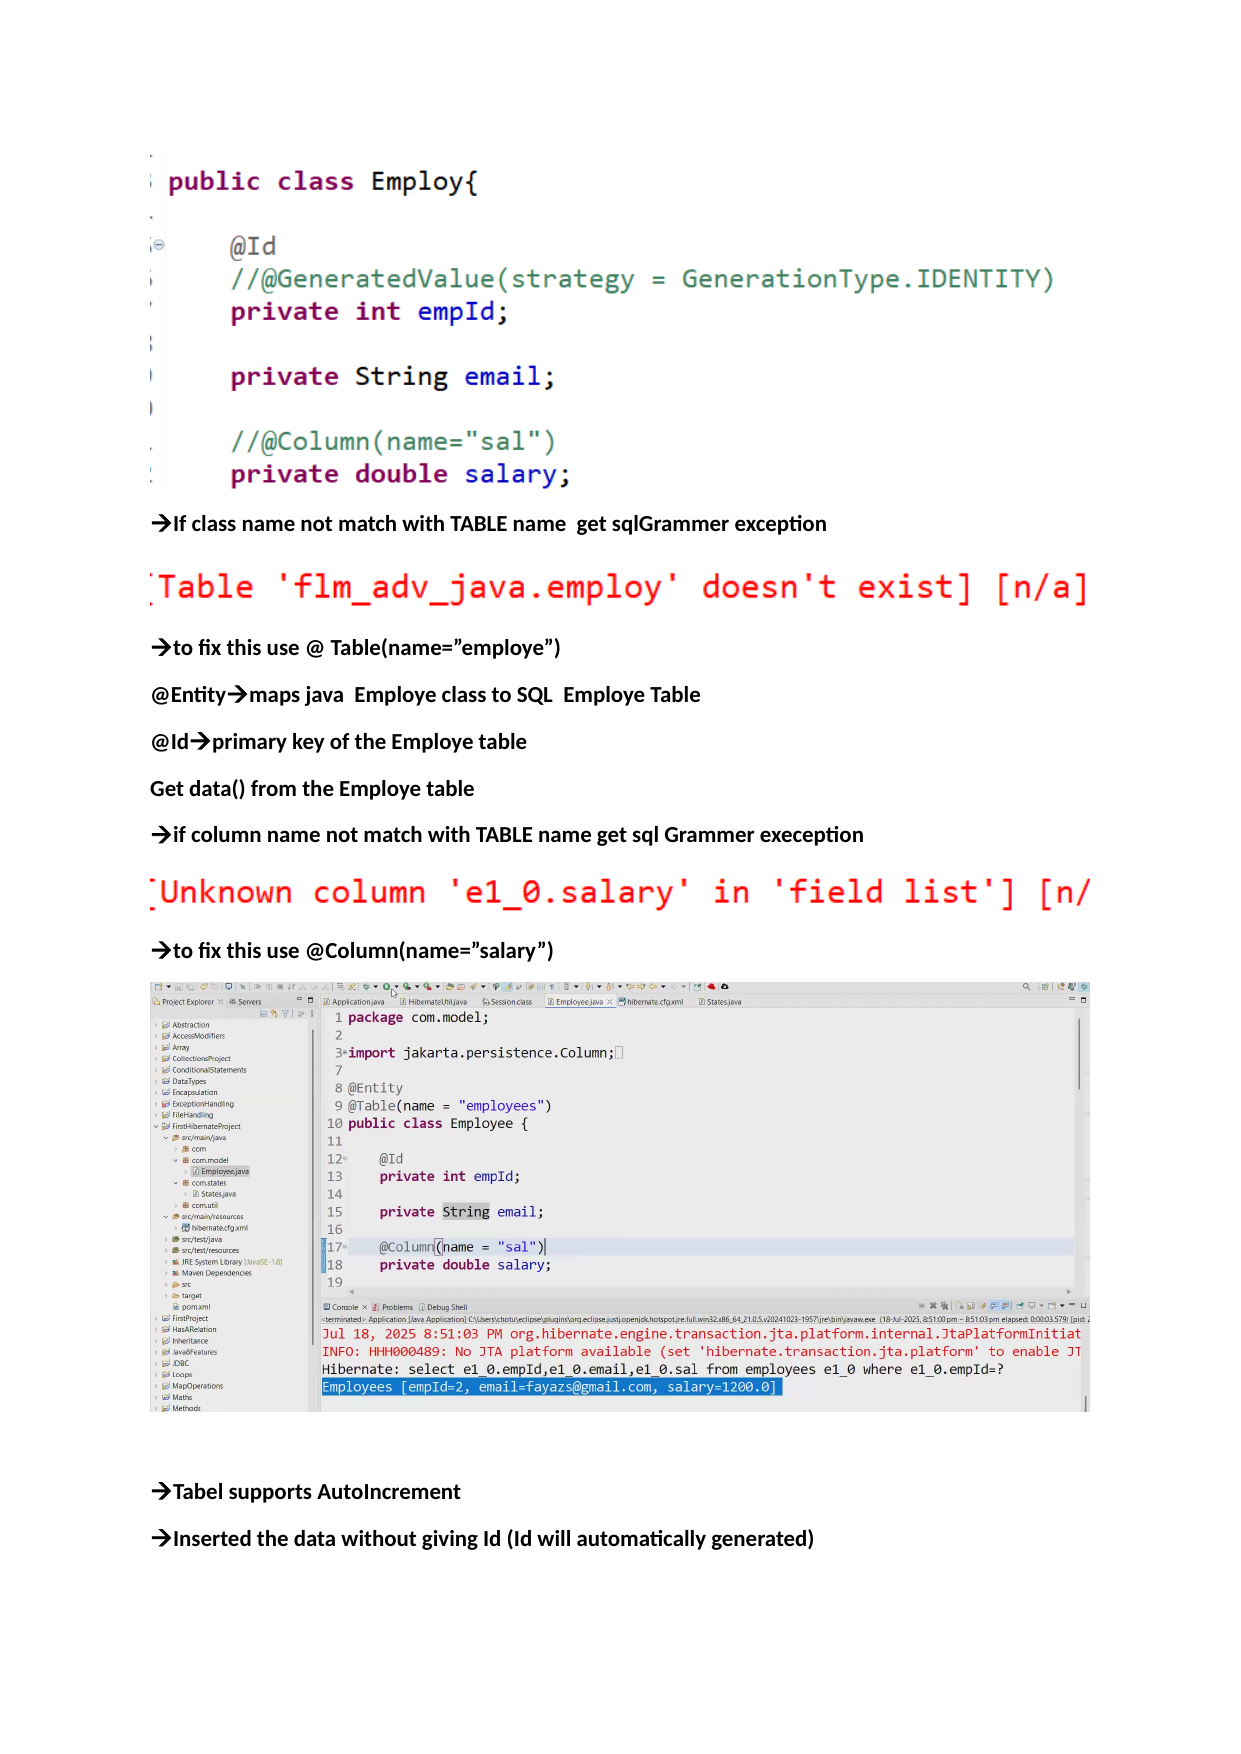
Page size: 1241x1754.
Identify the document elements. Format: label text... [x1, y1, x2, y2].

text Tabel supports AutoIncrement [150, 1477, 1090, 1505]
text @Idprimary key of the Employe table [150, 727, 1090, 755]
text Inserted the data without giving Id (Id will automatically generated) [150, 1524, 1090, 1552]
text @Entitymaps java Employe class to SQL Employe Table [150, 680, 1090, 708]
picture [150, 867, 1091, 918]
text to fix this use @ Table(name=”employe”) [150, 633, 1090, 661]
picture [150, 982, 1090, 1412]
text to fix this use @Column(name=”salary”) [150, 936, 1090, 964]
text if column name not match with TABLE name get sql Grammer exeception [150, 821, 1090, 848]
text Get data() from the Employe table [150, 774, 1090, 802]
picture [150, 555, 1091, 615]
picture [150, 150, 1091, 491]
text If class name not match with TABLE name get sqlGrammer exception [150, 509, 1090, 537]
